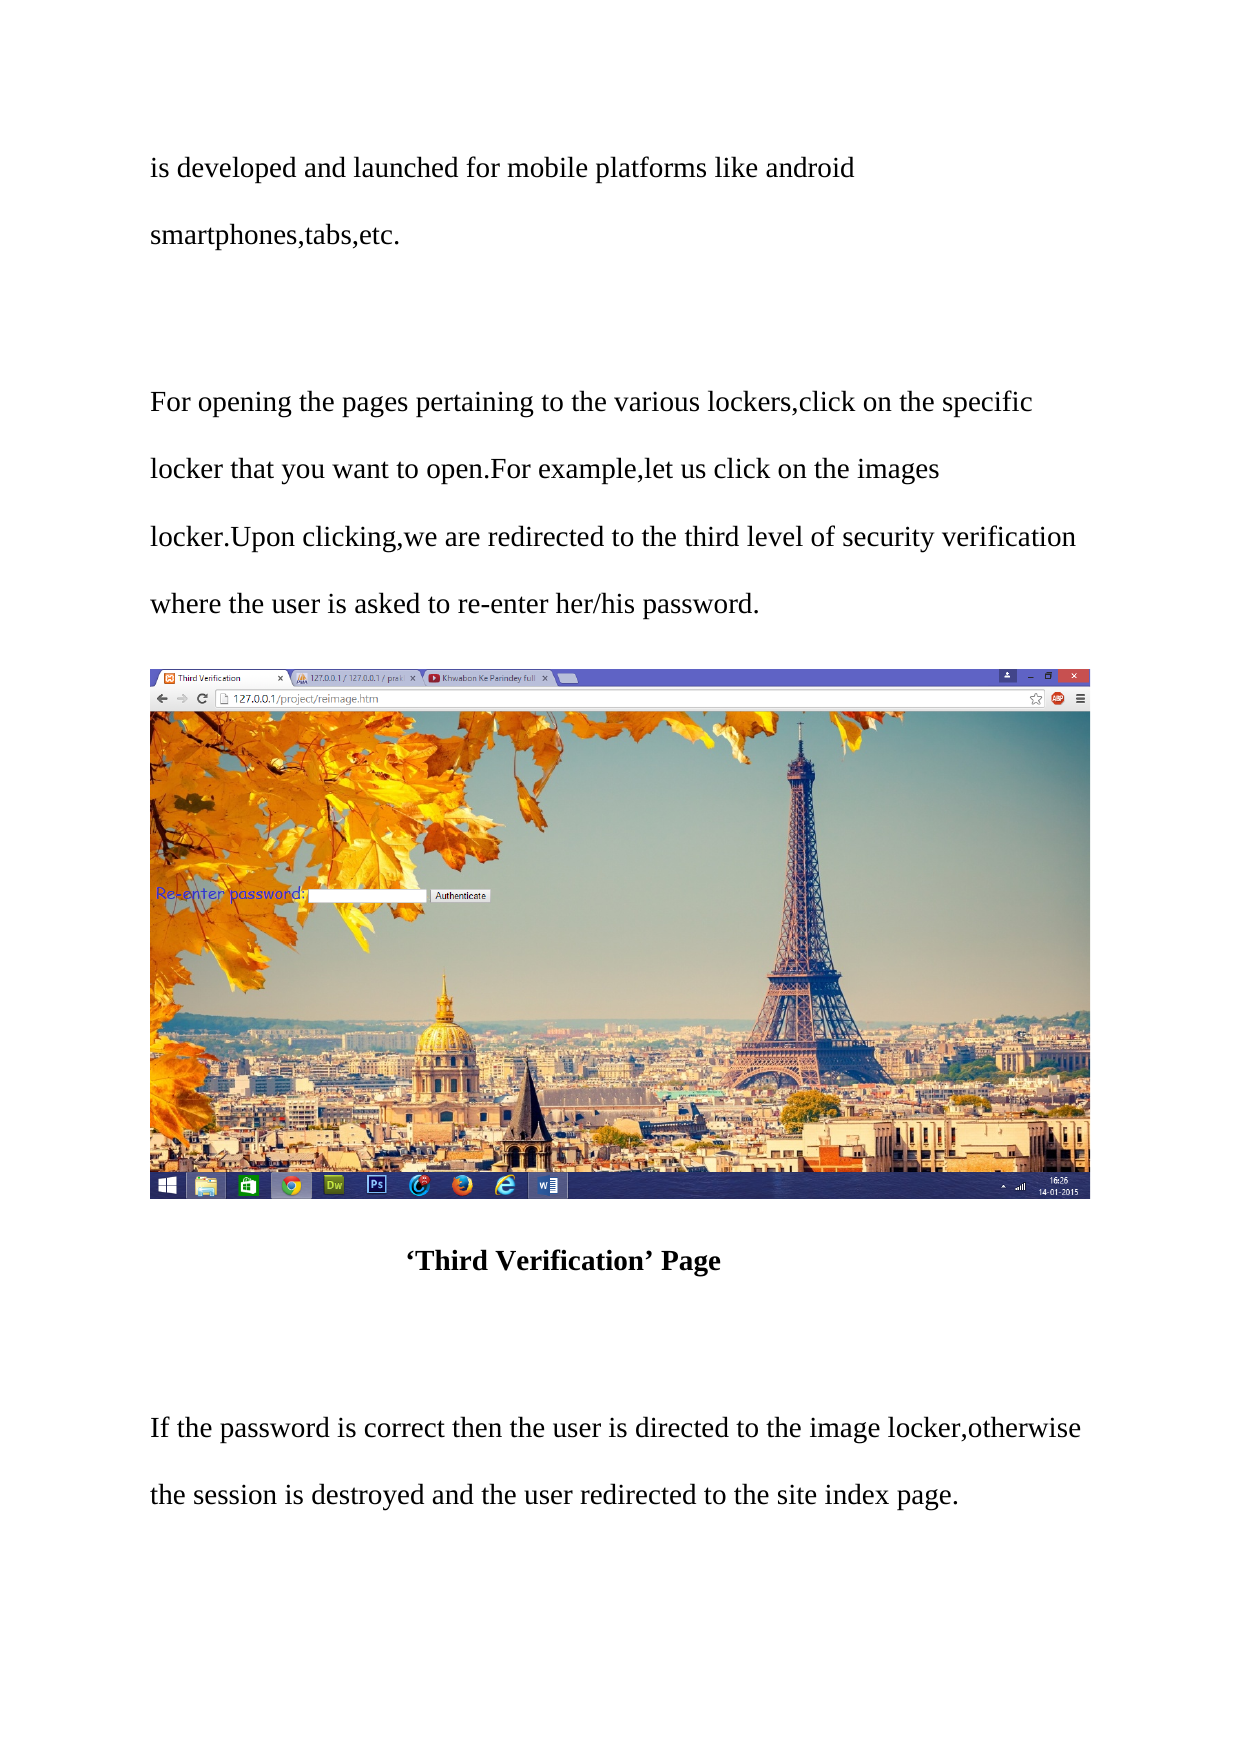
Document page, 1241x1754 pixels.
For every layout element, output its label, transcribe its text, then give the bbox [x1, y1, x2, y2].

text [150, 150, 1090, 251]
picture [150, 669, 1091, 1199]
text If the password is correct then the user is directed to the image locker,otherwise the session is destroyed and the user redirected to the site index page. [150, 1410, 1090, 1511]
text ‘Third Verification’ Page [150, 1243, 1090, 1276]
text For opening the pages pertaining to the various lockers,click on the specific locker that you want to open.For example,let us click on the images locker.Upon clicking,we are redirected to the third level of security verification where the user is asked to re-enter her/his password. [150, 384, 1090, 619]
